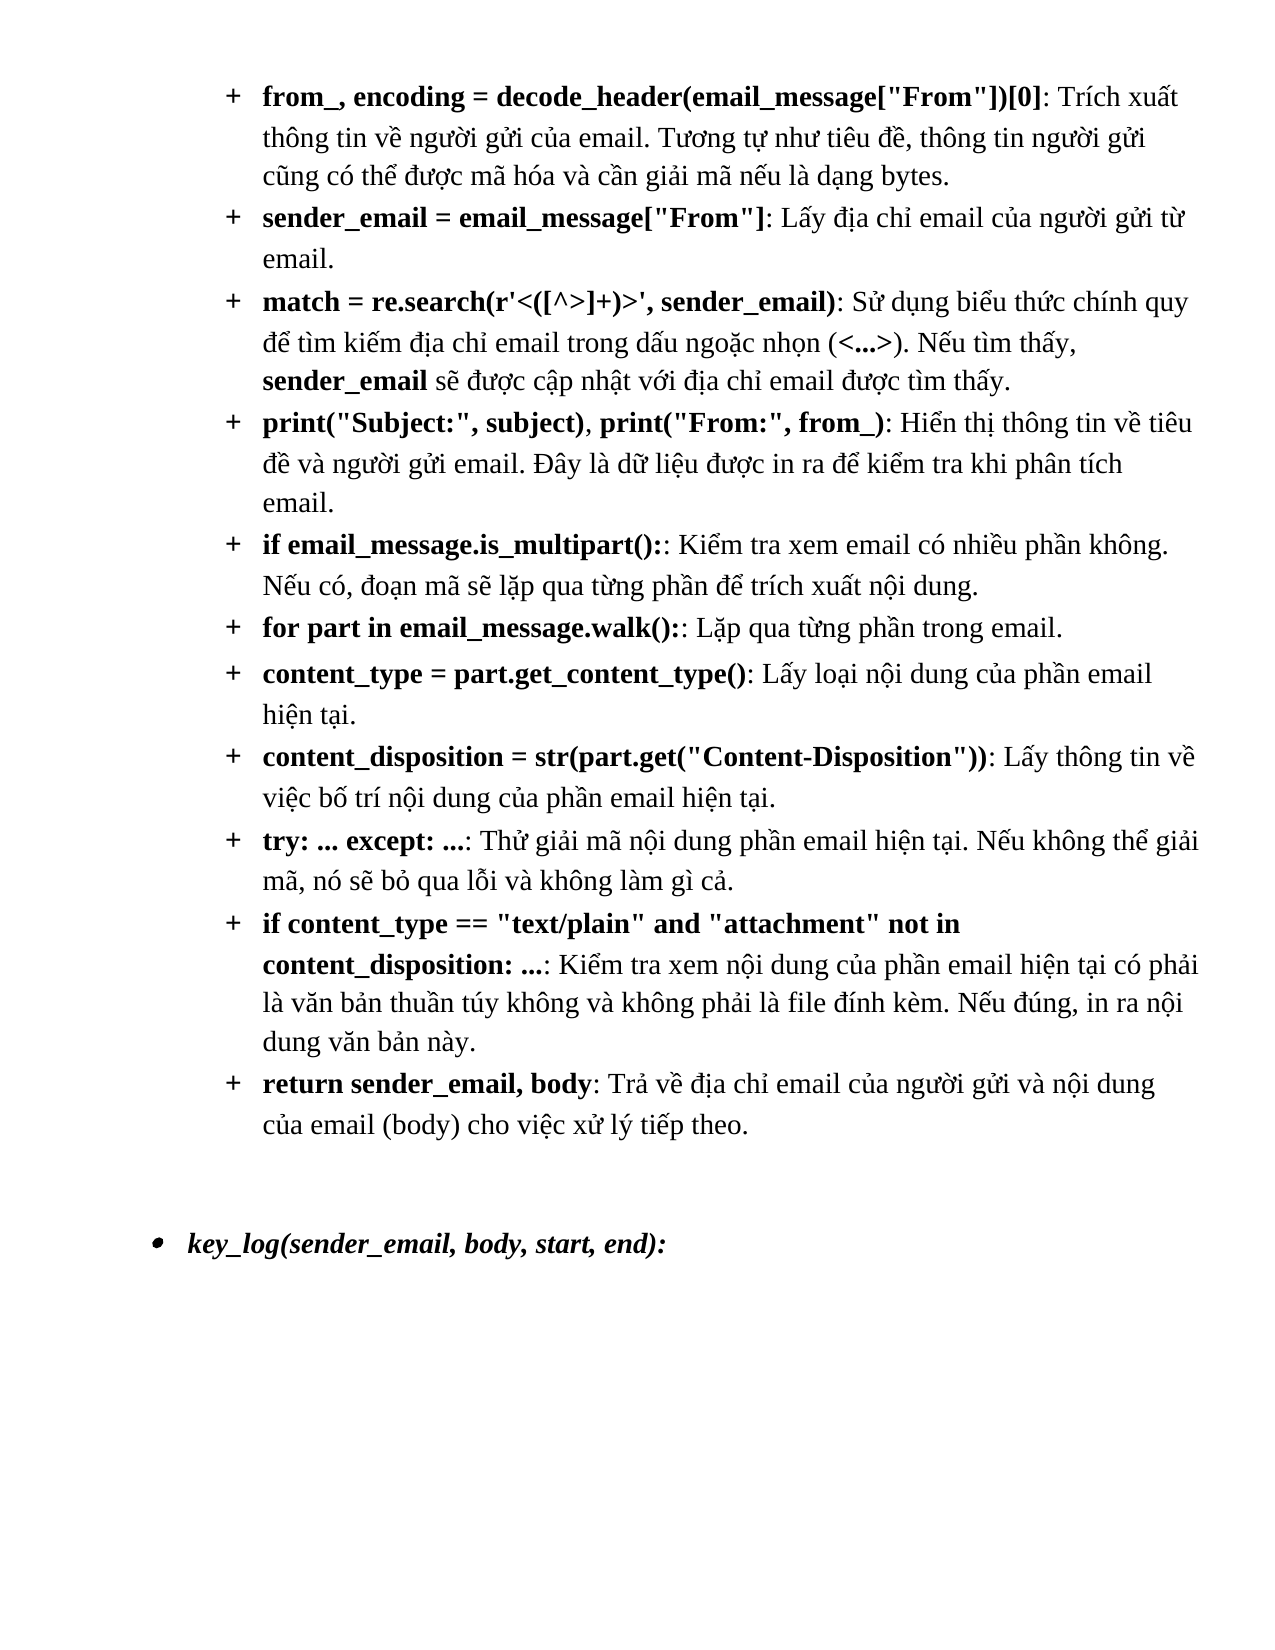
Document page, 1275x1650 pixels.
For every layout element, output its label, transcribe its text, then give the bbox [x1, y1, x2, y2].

list for part in email_message.walk():: Lặp qua từng phần trong email. [225, 607, 1200, 646]
list match = re.search(r'<([^>]+)>', sender_email): Sử dụng biểu thức chính quy để tìm kiếm địa chỉ email trong dấu ngoặc nhọn (<...>). Nếu tìm thấy, sender_email sẽ được cập nhật với địa chỉ email được tìm thấy. [225, 280, 1200, 397]
list sender_email = email_message["From"]: Lấy địa chỉ email của người gửi từ email. [225, 197, 1200, 275]
list try: ... except: ...: Thử giải mã nội dung phần email hiện tại. Nếu không thể giải mã, nó sẽ bỏ qua lỗi và không làm gì cả. [225, 819, 1200, 897]
list print("Subject:", subject), print("From:", from_): Hiển thị thông tin về tiêu đề và người gửi email. Đây là dữ liệu được in ra để kiểm tra khi phân tích email. [225, 402, 1200, 518]
list key_log(sender_email, body, start, end): [150, 1226, 1200, 1259]
list from_, encoding = decode_header(email_message["From"])[0]: Trích xuất thông tin về người gửi của email. Tương tự như tiêu đề, thông tin người gửi cũng có thể được mã hóa và cần giải mã nếu là dạng bytes. [225, 75, 1200, 192]
list if content_type == "text/plain" and "attachment" not in content_disposition: ...: Kiểm tra xem nội dung của phần email hiện tại có phải là văn bản thuần túy không và không phải là file đính kèm. Nếu đúng, in ra nội dung văn bản này. [225, 902, 1200, 1057]
list return sender_email, body: Trả về địa chỉ email của người gửi và nội dung của email (body) cho việc xử lý tiếp theo. [225, 1062, 1200, 1141]
list if email_message.is_multipart():: Kiểm tra xem email có nhiều phần không. Nếu có, đoạn mã sẽ lặp qua từng phần để trích xuất nội dung. [225, 523, 1200, 602]
list content_disposition = str(part.get("Content-Disposition")): Lấy thông tin về việc bố trí nội dung của phần email hiện tại. [225, 736, 1200, 814]
list content_type = part.get_content_type(): Lấy loại nội dung của phần email hiện tại. [225, 652, 1200, 731]
